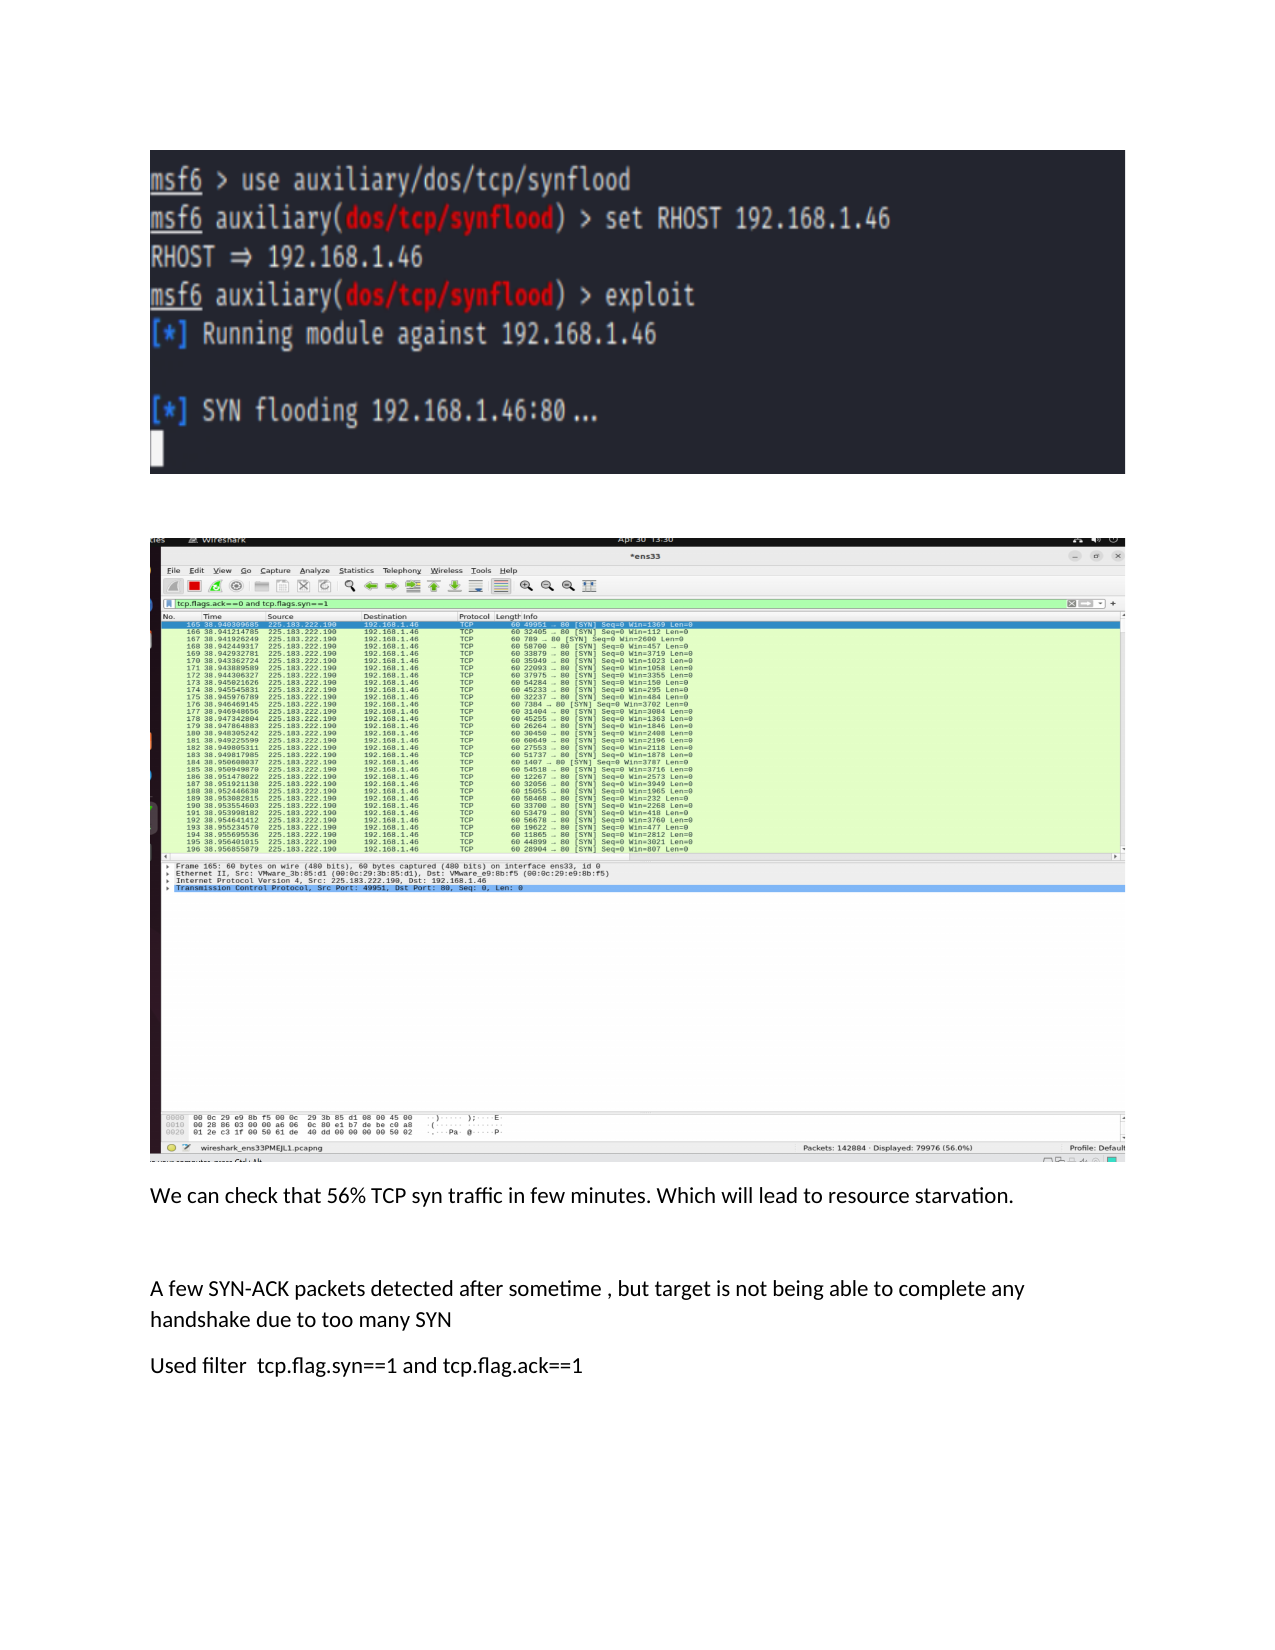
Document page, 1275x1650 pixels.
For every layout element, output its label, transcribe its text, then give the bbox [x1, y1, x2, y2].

picture [150, 538, 1125, 1162]
text We can check that 56% TCP syn traffic in few minutes. Which will lead to resource starvation. [150, 1181, 1125, 1209]
text A few SYN-ACK packets detected after sometime , but target is not being able to complete any handshake due to too many SYN [150, 1274, 1125, 1333]
picture [150, 150, 1125, 474]
text Used filter tcp.flag.syn==1 and tcp.flag.ack==1 [150, 1352, 1125, 1380]
